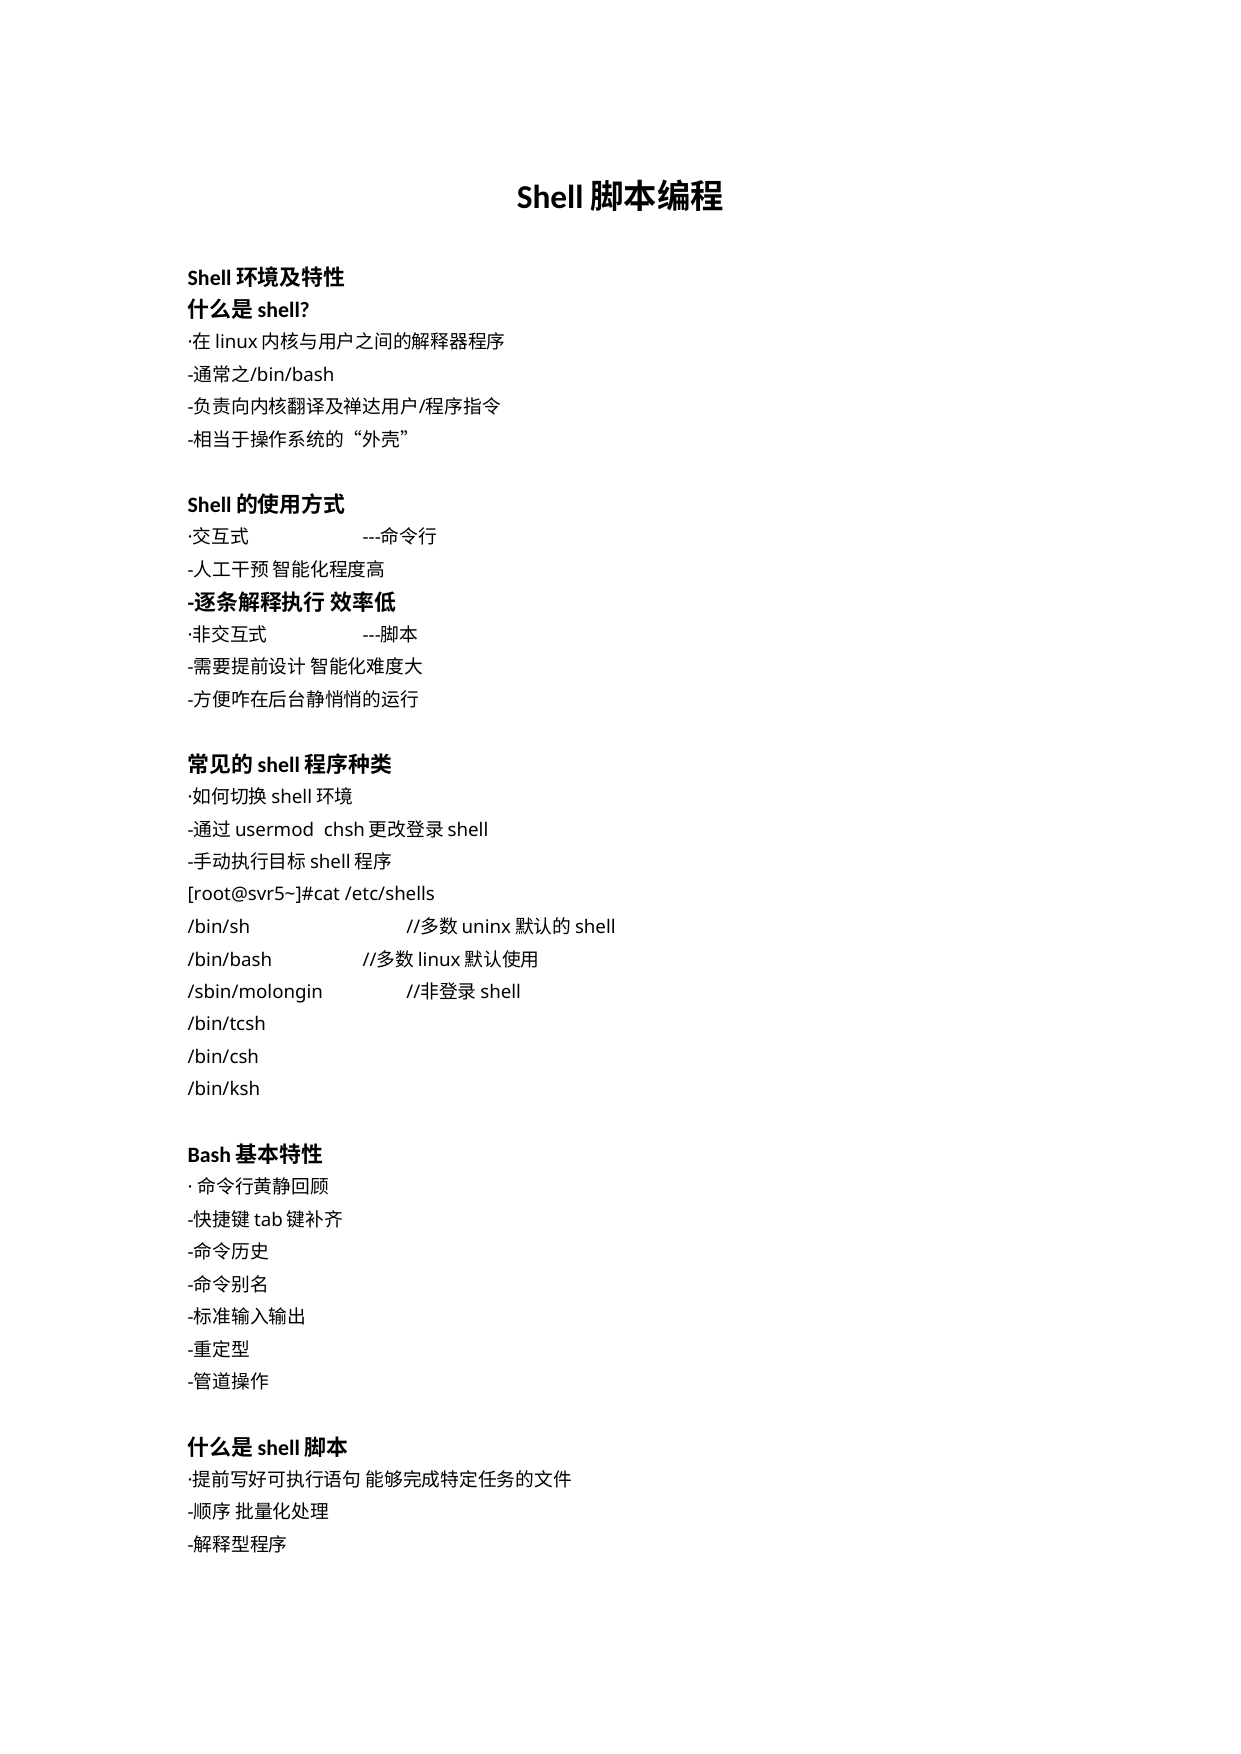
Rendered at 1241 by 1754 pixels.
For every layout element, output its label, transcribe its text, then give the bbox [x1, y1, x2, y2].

text -逐条解释执行 效率低 [187, 584, 1053, 617]
text -相当于操作系统的“外壳” [187, 422, 1053, 454]
text Shell脚本编程 [187, 162, 1053, 227]
text -通过usermod chsh更改登录shell [187, 812, 1053, 844]
text -命令历史 [187, 1234, 1053, 1267]
text [root@svr5~]#cat /etc/shells [187, 877, 1053, 909]
text Bash基本特性 [187, 1137, 1053, 1169]
text -解释型程序 [187, 1527, 1053, 1559]
text Shell环境及特性 [187, 259, 1053, 292]
text /bin/ksh [187, 1072, 1053, 1104]
text 什么是shell? [187, 292, 1053, 324]
text /sbin/molongin //非登录shell [187, 974, 1053, 1007]
text -方便咋在后台静悄悄的运行 [187, 682, 1053, 714]
text 什么是shell脚本 [187, 1429, 1053, 1462]
text -手动执行目标shell程序 [187, 844, 1053, 877]
text · 命令行黄静回顾 [187, 1169, 1053, 1202]
text -标准输入输出 [187, 1299, 1053, 1332]
text /bin/tcsh [187, 1007, 1053, 1039]
text -命令别名 [187, 1267, 1053, 1299]
text -负责向内核翻译及禅达用户/程序指令 [187, 389, 1053, 422]
text /bin/bash //多数linux默认使用 [187, 942, 1053, 974]
text ·如何切换shell环境 [187, 779, 1053, 812]
text ·非交互式 ---脚本 [187, 617, 1053, 649]
text Shell的使用方式 [187, 487, 1053, 519]
text /bin/csh [187, 1039, 1053, 1072]
text -通常之/bin/bash [187, 357, 1053, 389]
text -人工干预 智能化程度高 [187, 552, 1053, 584]
text -重定型 [187, 1332, 1053, 1364]
text -管道操作 [187, 1364, 1053, 1397]
text -顺序 批量化处理 [187, 1494, 1053, 1527]
text ·在linux内核与用户之间的解释器程序 [187, 324, 1053, 357]
text -需要提前设计 智能化难度大 [187, 649, 1053, 682]
text ·交互式 ---命令行 [187, 519, 1053, 552]
text -快捷键 tab键补齐 [187, 1202, 1053, 1234]
text 常见的shell程序种类 [187, 747, 1053, 779]
text /bin/sh //多数uninx默认的shell [187, 909, 1053, 942]
text ·提前写好可执行语句 能够完成特定任务的文件 [187, 1462, 1053, 1494]
